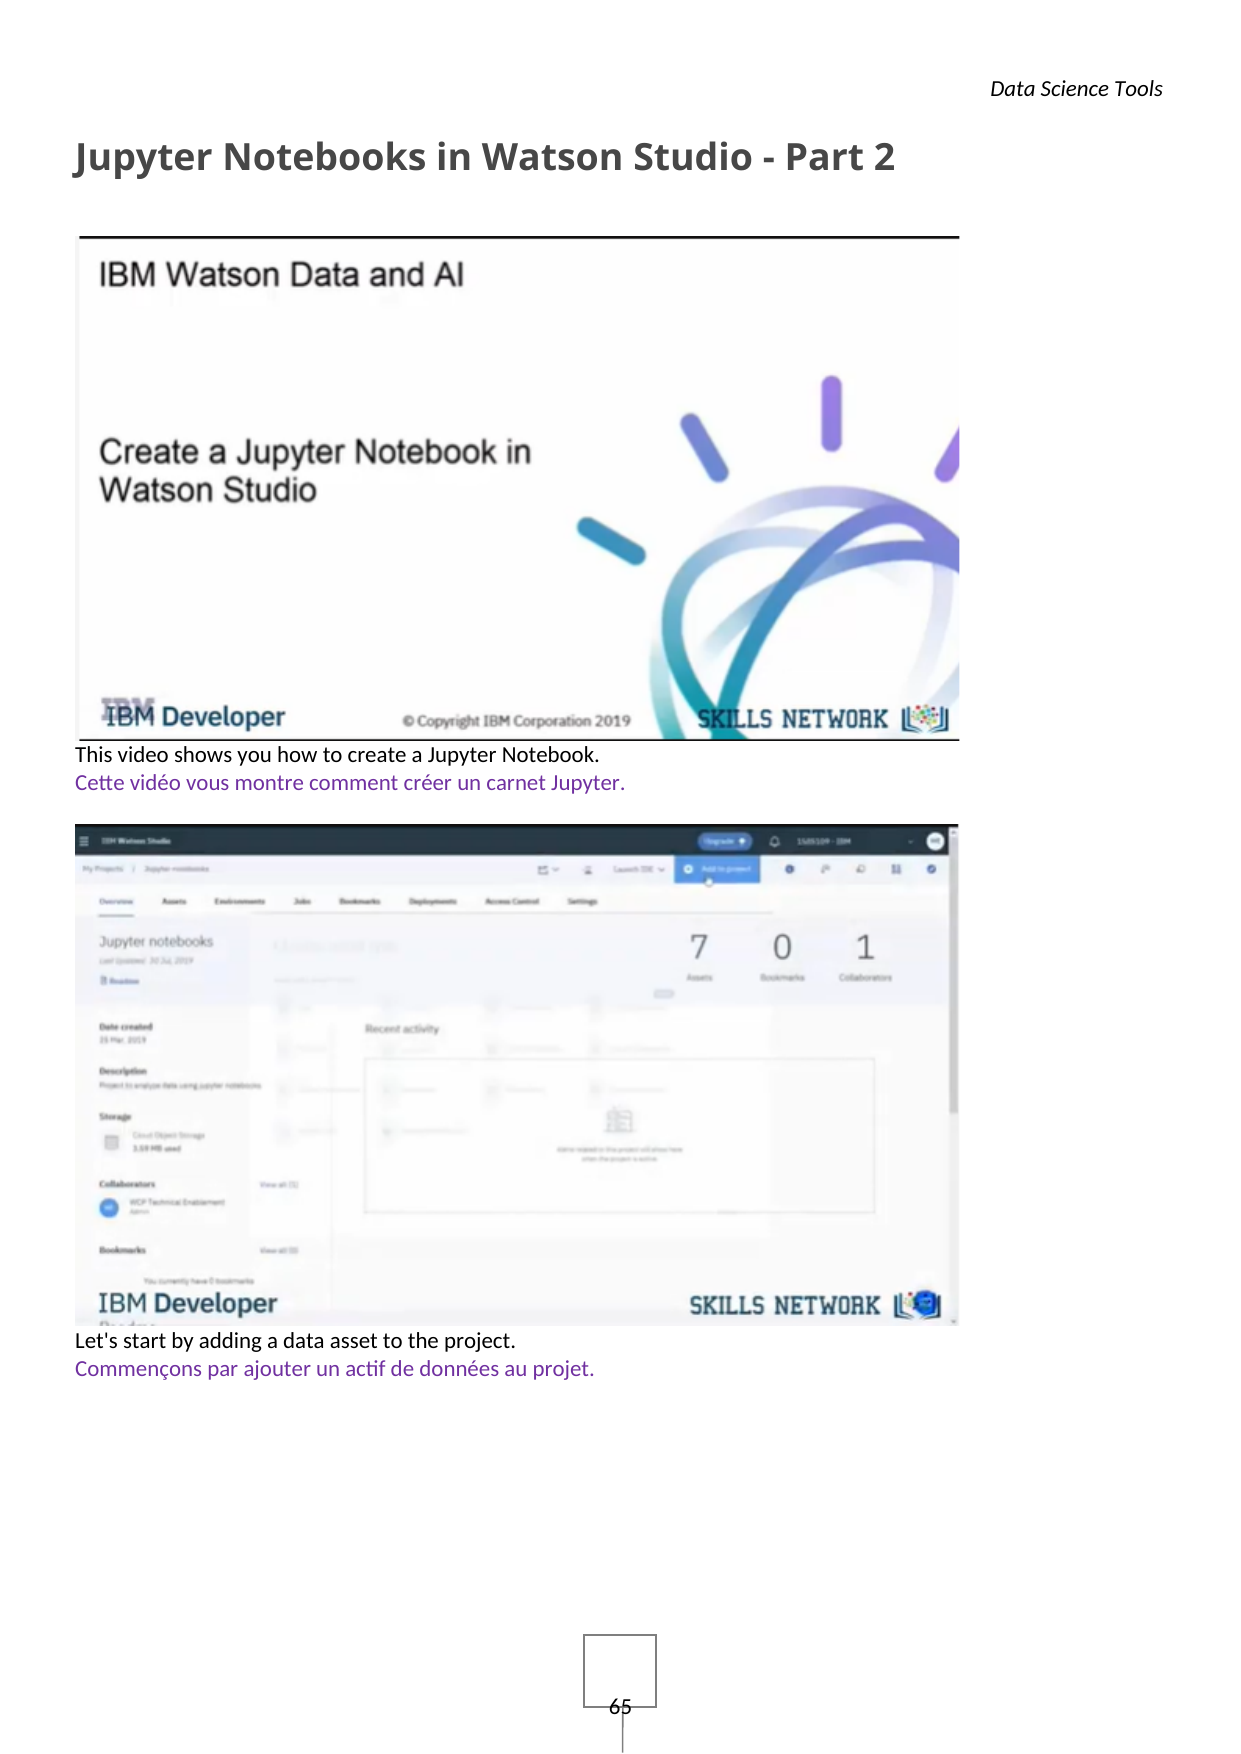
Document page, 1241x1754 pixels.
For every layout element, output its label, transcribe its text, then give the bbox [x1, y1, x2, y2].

text Commençons par ajouter un actif de données au projet. [75, 1354, 1165, 1382]
text Let's start by adding a data asset to the project. [75, 1326, 1165, 1354]
text This video shows you how to create a Jupyter Notebook. [75, 740, 1165, 768]
text Cette vidéo vous montre comment créer un carnet Jupyter. [75, 768, 1165, 796]
picture [75, 236, 960, 741]
picture [75, 824, 960, 1326]
subtitle Jupyter Notebooks in Watson Studio - Part 2 [75, 130, 1165, 181]
